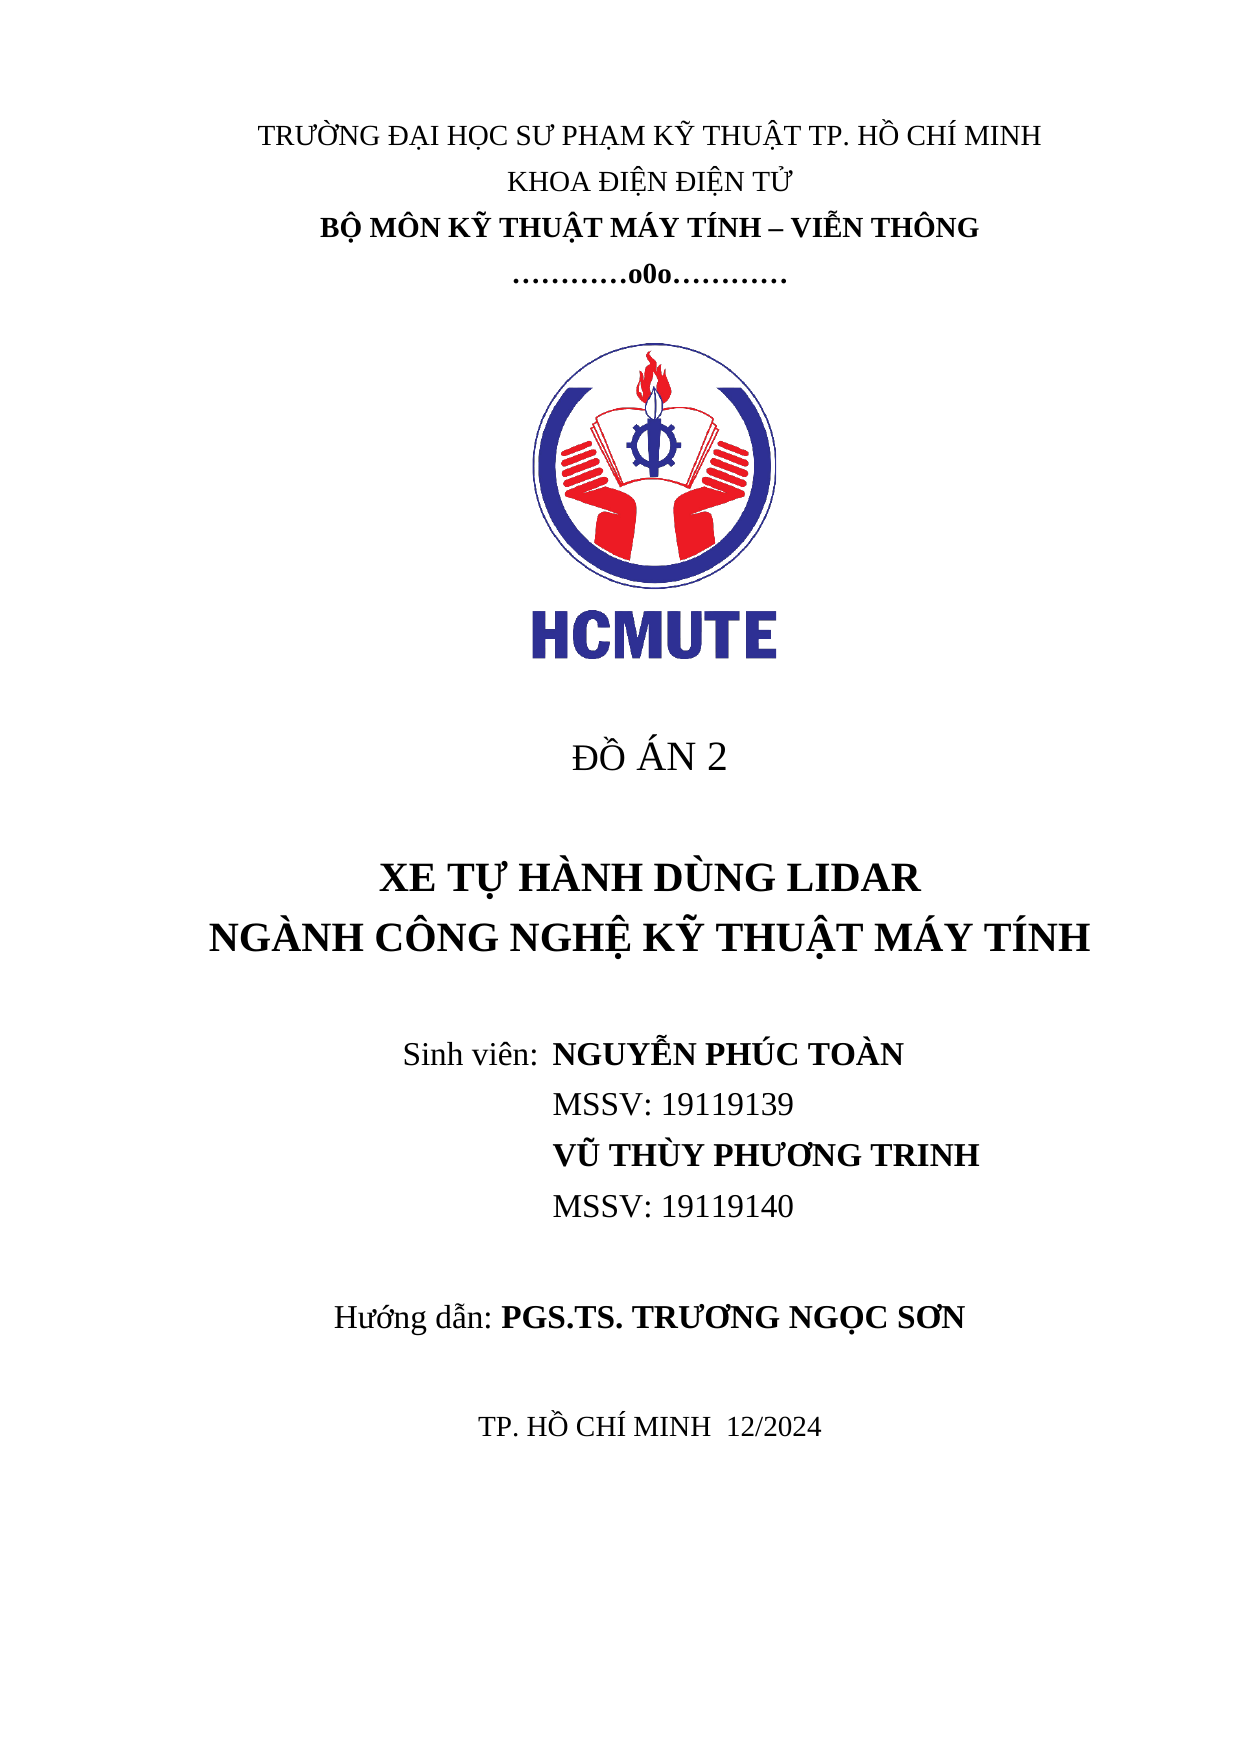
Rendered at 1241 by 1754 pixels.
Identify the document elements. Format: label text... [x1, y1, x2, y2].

text KHOA ĐIỆN ĐIỆN TỬ [177, 164, 1122, 198]
text BỘ MÔN KỸ THUẬT MÁY TÍNH – VIỄN THÔNG [177, 210, 1122, 244]
text MSSV: 19119139 [477, 1084, 1122, 1123]
text …………o0o………… [177, 256, 1122, 290]
picture [532, 343, 777, 659]
text Sinh viên: NGUYỄN PHÚC TOÀN [290, 1034, 1122, 1072]
text VŨ THÙY PHƯƠNG TRINH [477, 1135, 1122, 1174]
text MSSV: 19119140 [477, 1186, 1122, 1224]
text Hướng dẫn: PGS.TS. TRƯƠNG NGỌC SƠN [177, 1297, 1122, 1336]
text XE TỰ HÀNH DÙNG LIDAR [177, 852, 1122, 900]
text TP. HỒ CHÍ MINH 12/2024 [177, 1409, 1122, 1442]
text TRƯỜNG ĐẠI HỌC SƯ PHẠM KỸ THUẬT TP. HỒ CHÍ MINH [177, 118, 1122, 152]
text ĐỒ ÁN 2 [177, 732, 1122, 779]
text NGÀNH CÔNG NGHỆ KỸ THUẬT MÁY TÍNH [177, 913, 1122, 961]
